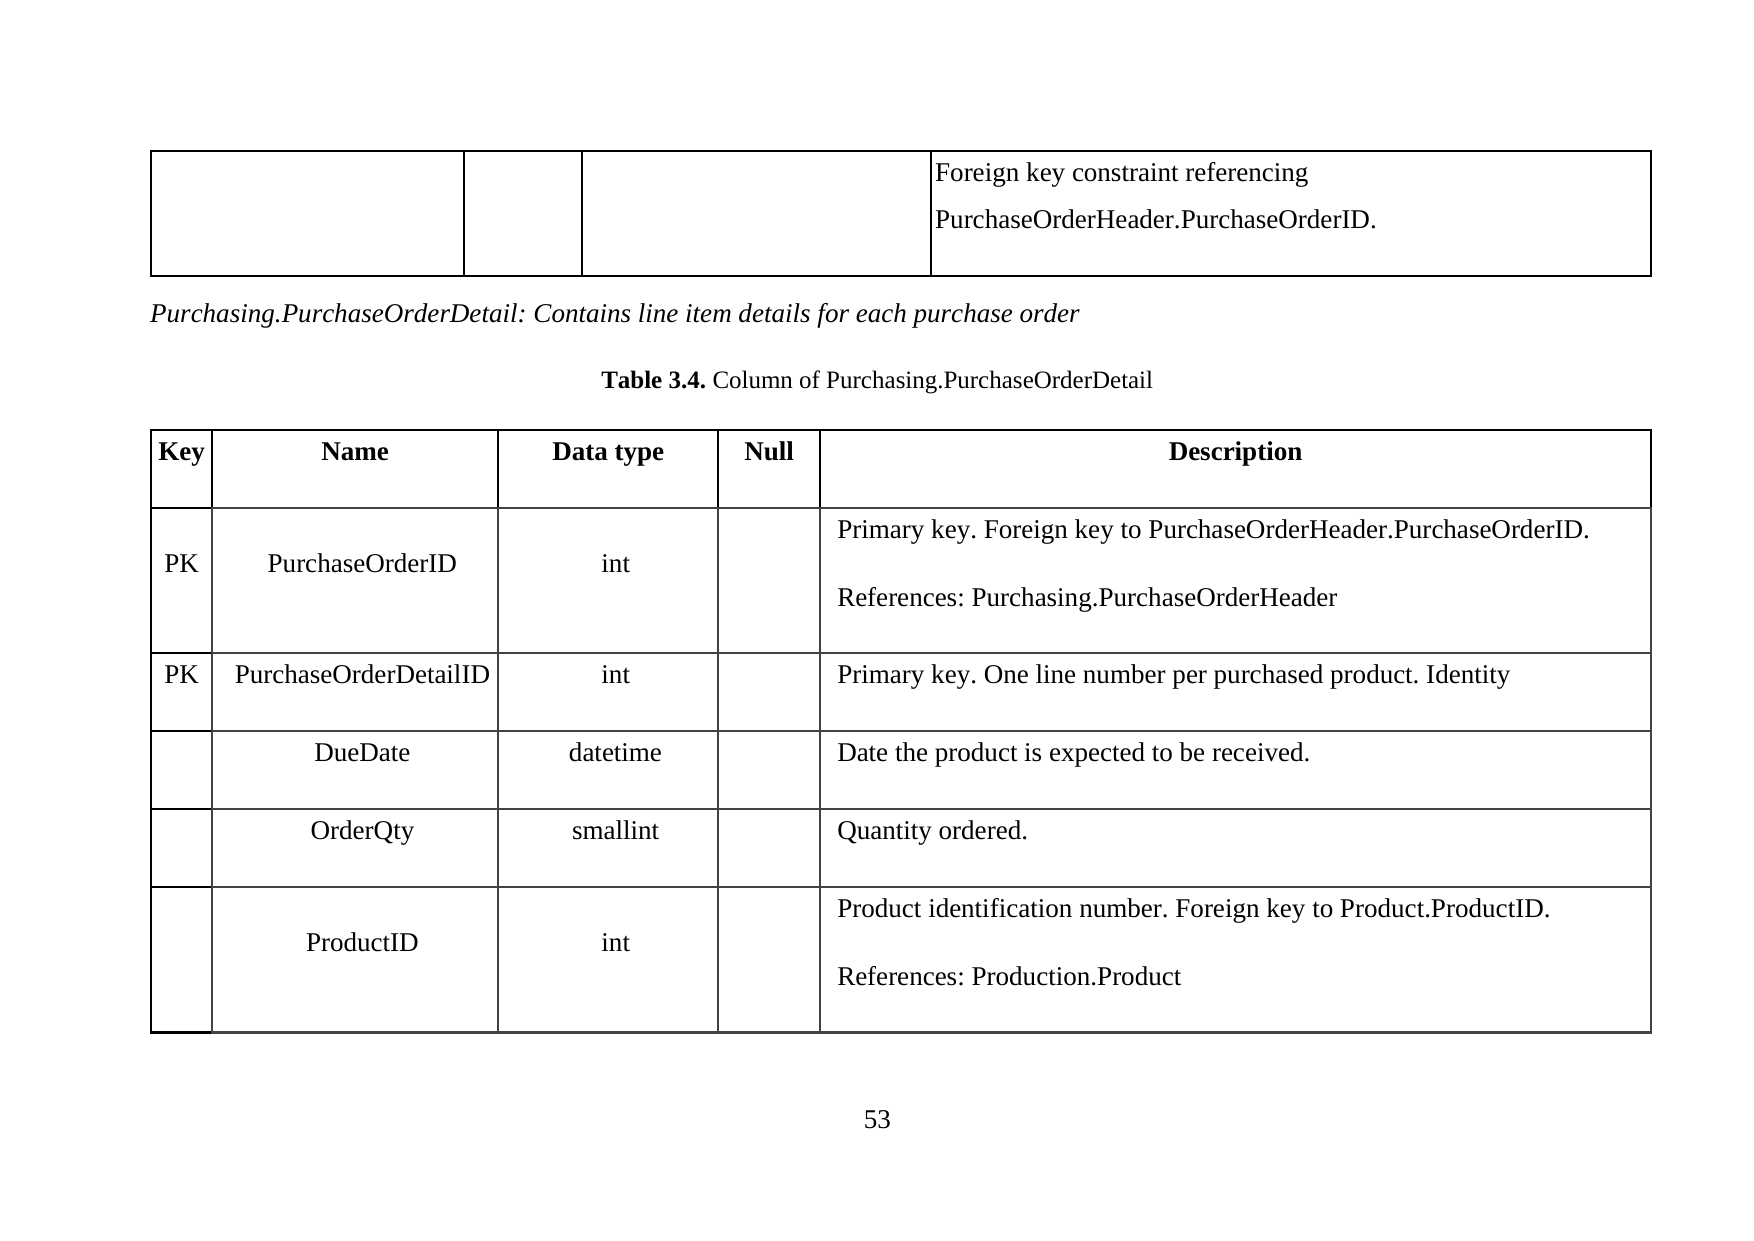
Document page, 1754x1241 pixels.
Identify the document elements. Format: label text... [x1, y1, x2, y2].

table_cell [719, 509, 819, 652]
table_header Description [821, 431, 1650, 507]
text Table 3.4. Column of Purchasing.PurchaseOrderDetail [150, 365, 1604, 394]
table_cell [719, 732, 819, 808]
table_header Data type [499, 431, 717, 507]
table_cell PurchaseOrderDetailID [213, 654, 497, 730]
table_header Key [152, 431, 211, 507]
table_cell [465, 152, 581, 274]
table_cell PurchaseOrderID [213, 509, 497, 652]
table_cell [932, 152, 1650, 274]
table_cell DueDate [213, 732, 497, 808]
table_cell [152, 810, 211, 886]
table_cell ProductID [213, 888, 497, 1031]
table_cell Date the product is expected to be received. [821, 732, 1650, 808]
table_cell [152, 152, 463, 274]
table_cell PK [152, 509, 211, 652]
table_cell [719, 888, 819, 1031]
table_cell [583, 152, 930, 274]
table_cell Quantity ordered. [821, 810, 1650, 886]
table_cell OrderQty [213, 810, 497, 886]
table_cell [719, 810, 819, 886]
table_cell [152, 732, 211, 808]
table_cell PK [152, 654, 211, 730]
table_cell int [499, 509, 717, 652]
table_cell Primary key. One line number per purchased product. Identity [821, 654, 1650, 730]
text Purchasing.PurchaseOrderDetail: Contains line item details for each purchase order [150, 297, 1604, 329]
table_cell Primary key. Foreign key to PurchaseOrderHeader.PurchaseOrderID. References: Purchasing.PurchaseOrderHeader [821, 509, 1650, 652]
table_cell [152, 888, 211, 1031]
table_header Name [213, 431, 497, 507]
table_cell [719, 654, 819, 730]
table_cell int [499, 888, 717, 1031]
table_header Null [719, 431, 819, 507]
table_cell Product identification number. Foreign key to Product.ProductID. References: Production.Product [821, 888, 1650, 1031]
table_cell datetime [499, 732, 717, 808]
table_cell int [499, 654, 717, 730]
table_cell smallint [499, 810, 717, 886]
